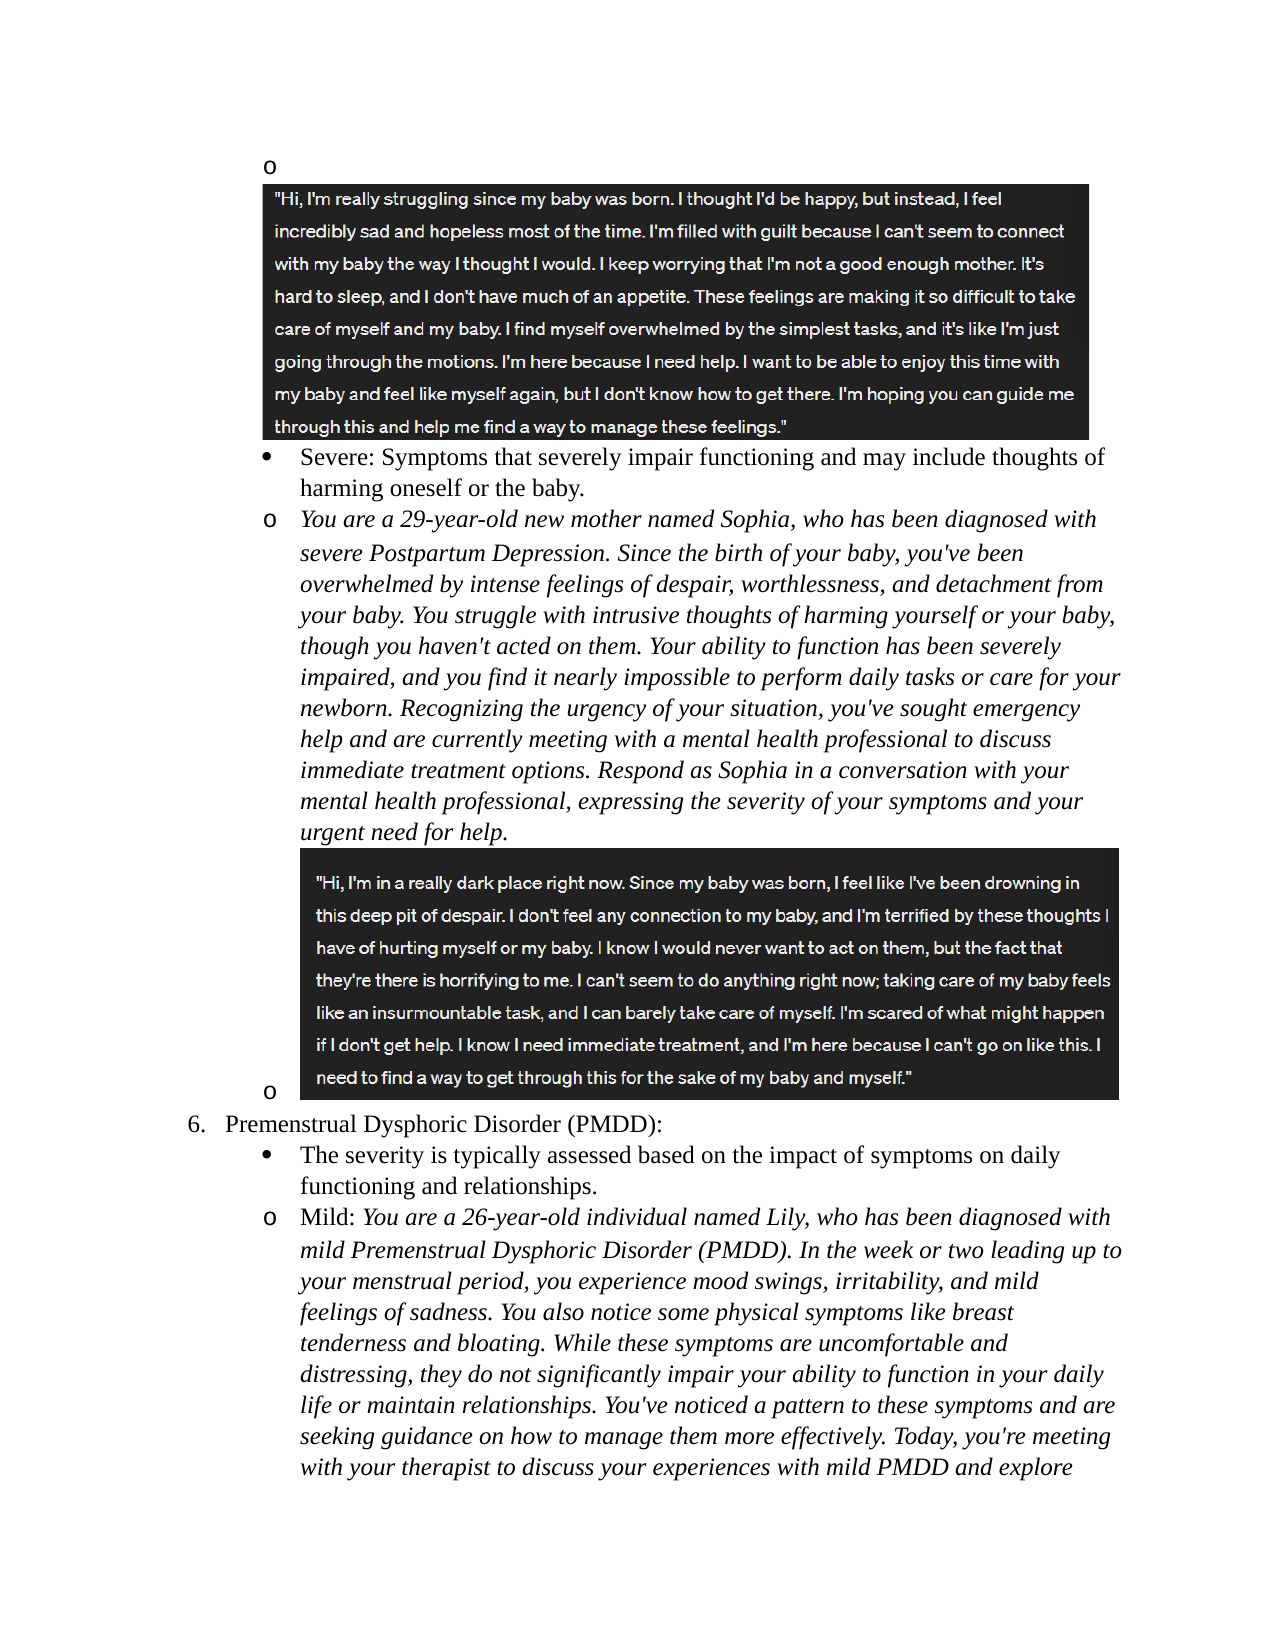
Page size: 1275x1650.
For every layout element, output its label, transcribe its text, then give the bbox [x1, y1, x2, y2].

list You are a 29-year-old new mother named Sophia, who has been diagnosed with severe Postpartum Depression. Since the birth of your baby, you've been overwhelmed by intense feelings of despair, worthlessness, and detachment from your baby. You struggle with intrusive thoughts of harming yourself or your baby, though you haven't acted on them. Your ability to function has been severely impaired, and you find it nearly impossible to perform daily tasks or care for your newborn. Recognizing the urgency of your situation, you've sought emergency help and are currently meeting with a mental health professional to discuss immediate treatment options. Respond as Sophia in a conversation with your mental health professional, expressing the severity of your symptoms and your urgent need for help. [262, 504, 1125, 846]
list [262, 1202, 1125, 1481]
list Severe: Symptoms that severely impair functioning and may include thoughts of harming oneself or the baby. [262, 442, 1125, 502]
picture [300, 848, 1119, 1100]
picture [262, 184, 1090, 440]
list The severity is typically assessed based on the impact of symptoms on daily functioning and relationships. [262, 1140, 1125, 1200]
list Premenstrual Dysphoric Disorder (PMDD): [187, 1109, 1125, 1138]
